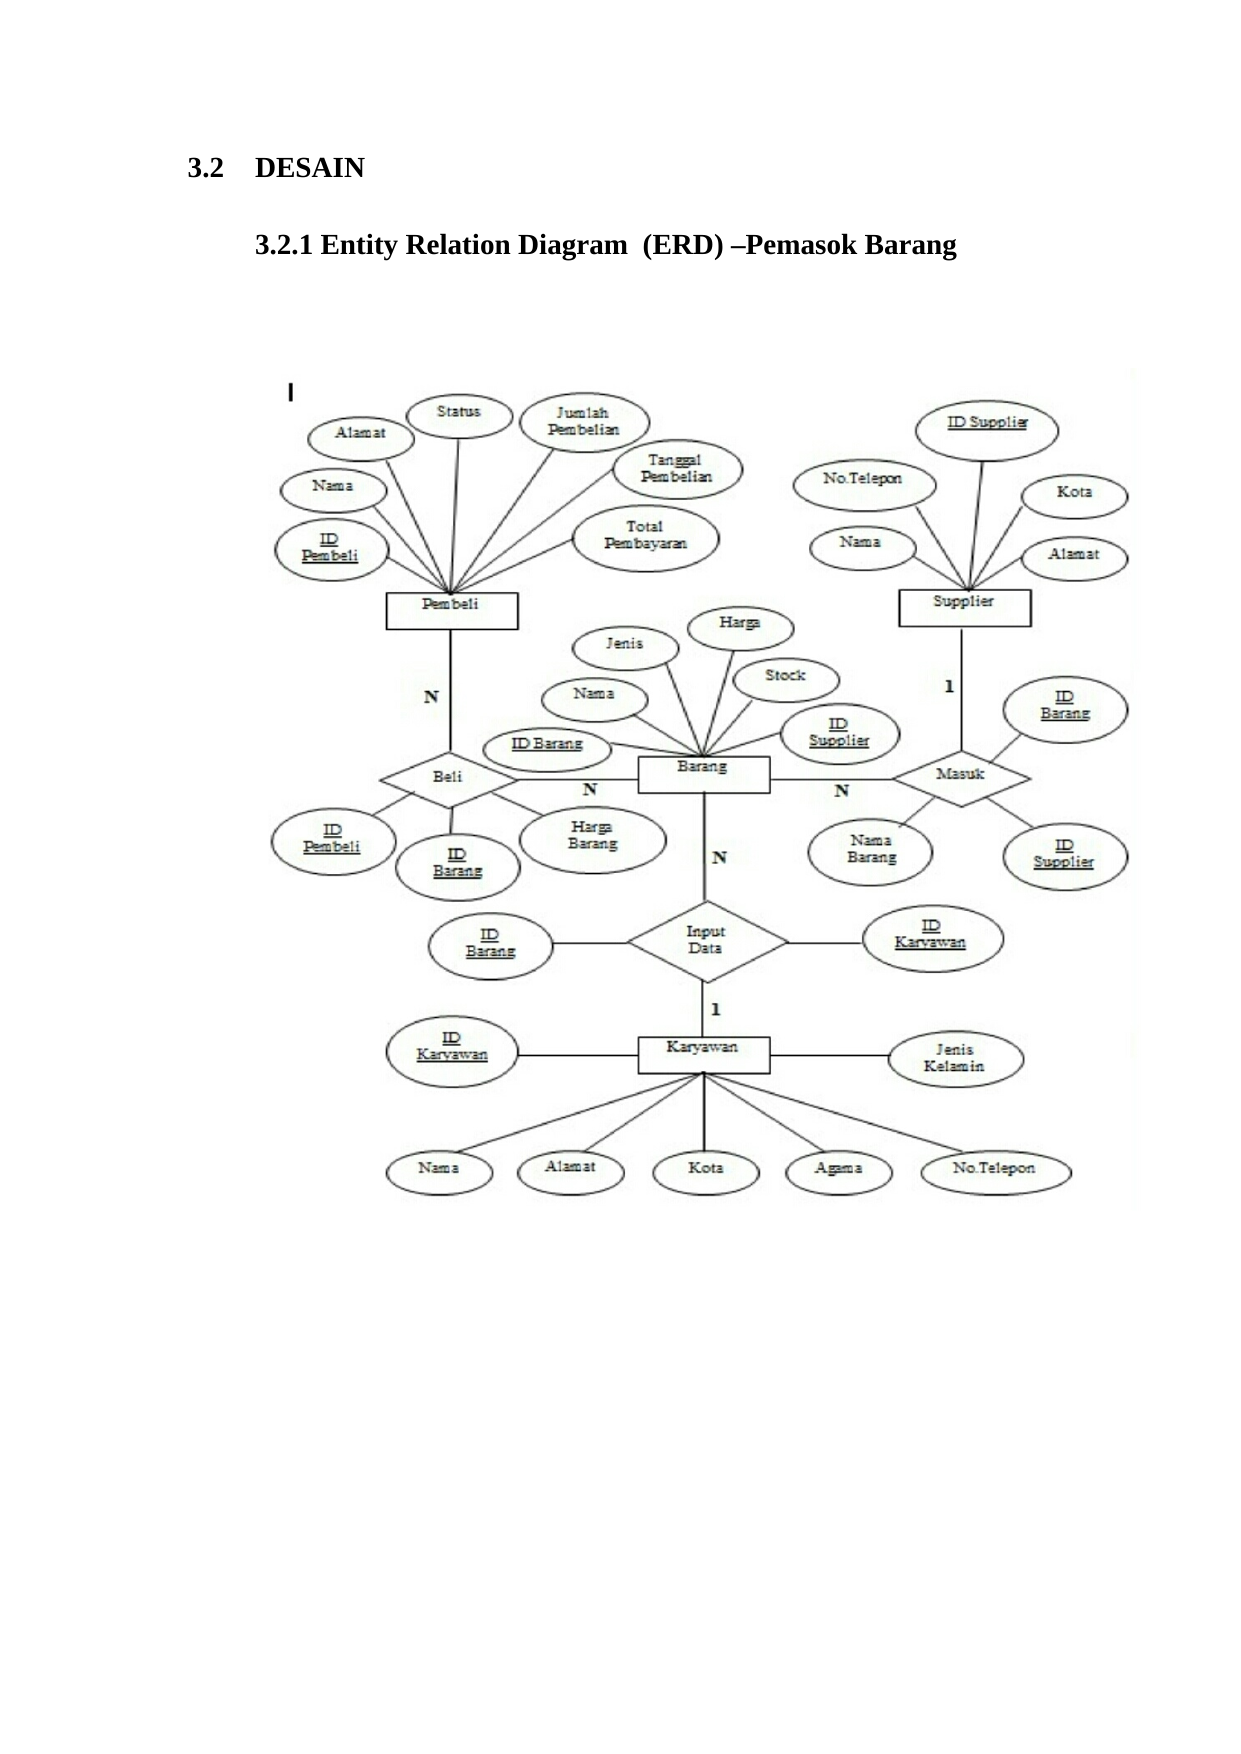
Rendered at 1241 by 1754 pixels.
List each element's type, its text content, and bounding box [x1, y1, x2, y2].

list 3.2.1 Entity Relation Diagram (ERD) –Pemasok Barang [255, 227, 1090, 261]
list DESAIN [187, 150, 1090, 183]
picture [254, 368, 1141, 1211]
